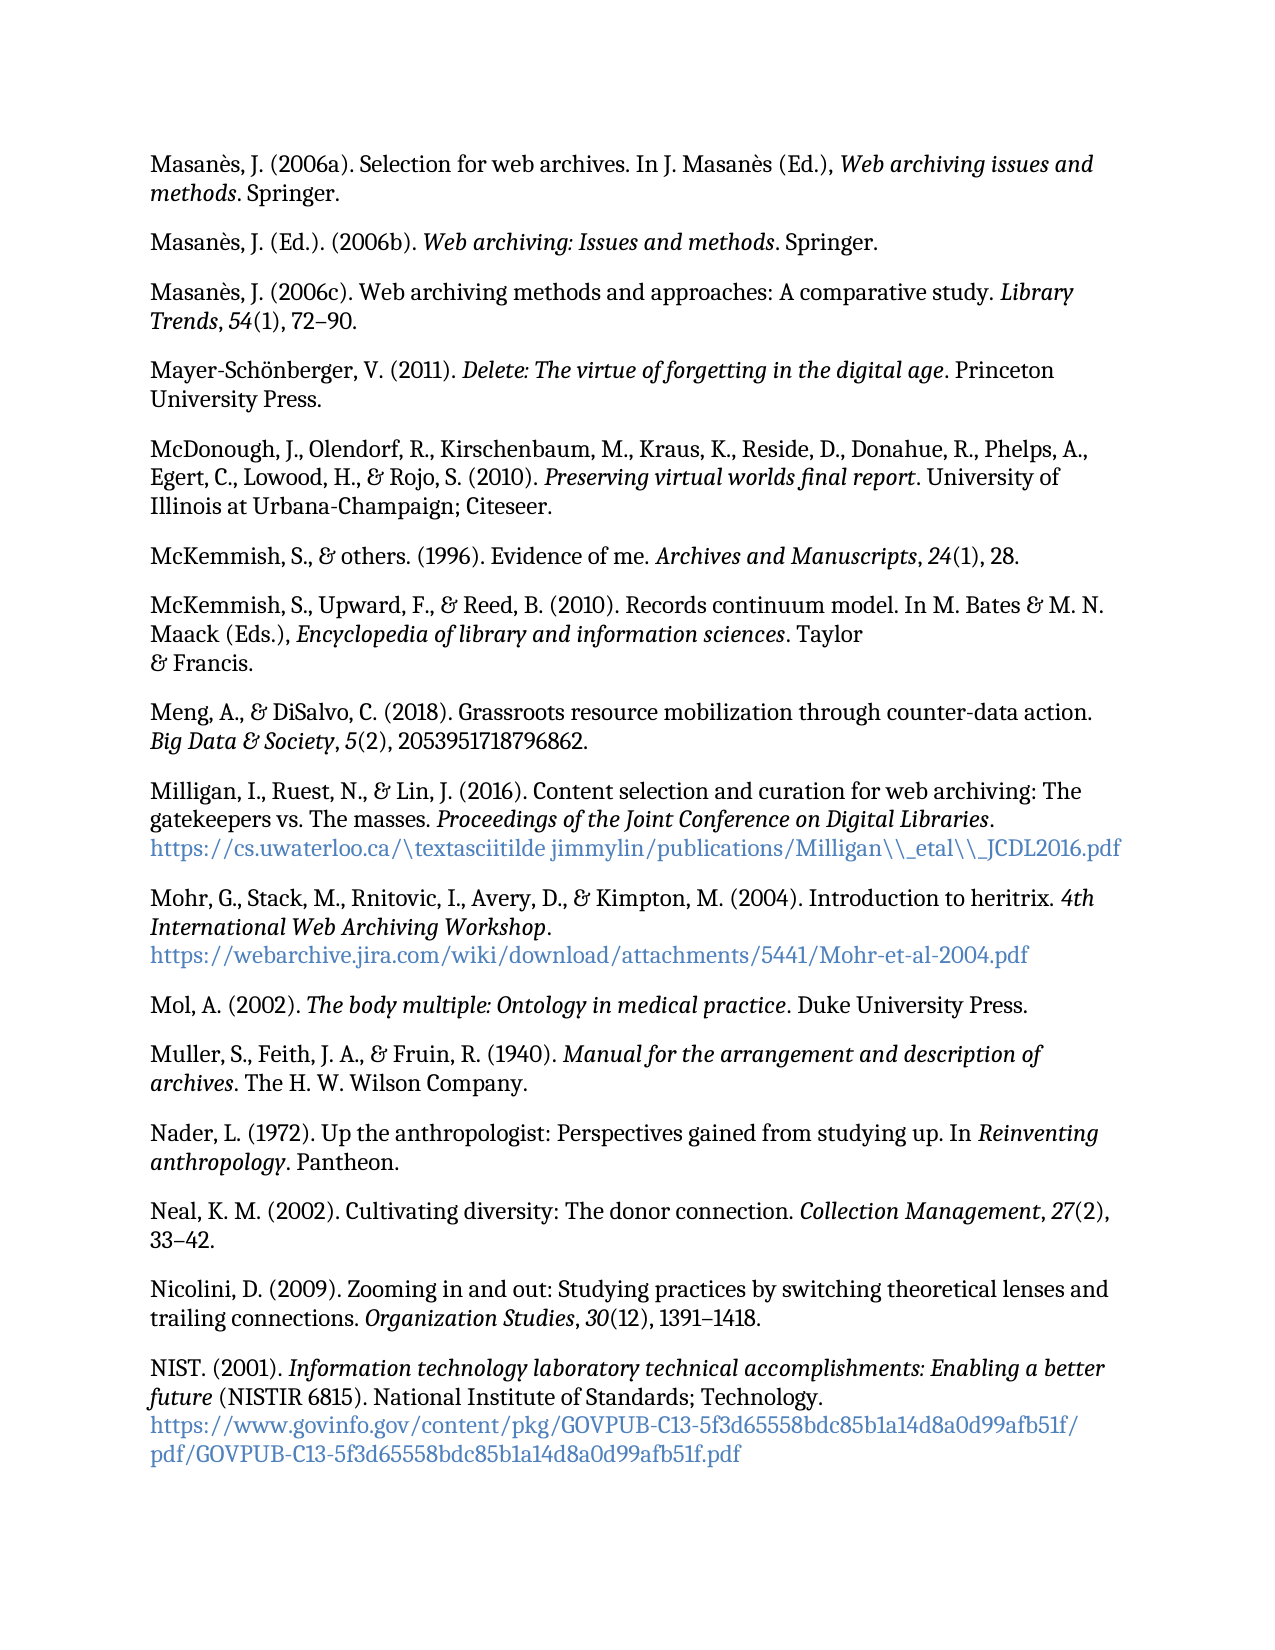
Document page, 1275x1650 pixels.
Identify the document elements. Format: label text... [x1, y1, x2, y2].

text McKemmish, S., Upward, F., & Reed, B. (2010). Records continuum model. In M. Bates & M. N. Maack (Eds.), Encyclopedia of library and information sciences. Taylor & Francis. [150, 591, 1125, 677]
text McKemmish, S., & others. (1996). Evidence of me. Archives and Manuscripts, 24(1), 28. [150, 542, 1125, 570]
text Meng, A., & DiSalvo, C. (2018). Grassroots resource mobilization through counter-data action. Big Data & Society, 5(2), 2053951718796862. [150, 698, 1125, 756]
text Masanès, J. (2006c). Web archiving methods and approaches: A comparative study. Library Trends, 54(1), 72–90. [150, 278, 1125, 335]
text Nicolini, D. (2009). Zooming in and out: Studying practices by switching theoretical lenses and trailing connections. Organization Studies, 30(12), 1391–1418. [150, 1275, 1125, 1333]
text Milligan, I., Ruest, N., & Lin, J. (2016). Content selection and curation for web archiving: The gatekeepers vs. The masses. Proceedings of the Joint Conference on Digital Libraries. https://cs.uwaterloo.ca/\textasciitilde jimmylin/publications/Milligan\\_etal\\_JCDL2016.pdf [150, 777, 1125, 863]
text NIST. (2001). Information technology laboratory technical accomplishments: Enabling a better future (NISTIR 6815). National Institute of Standards; Technology. https://www.govinfo.gov/content/pkg/GOVPUB-C13-5f3d65558bdc85b1a14d8a0d99afb51f/pdf/GOVPUB-C13-5f3d65558bdc85b1a14d8a0d99afb51f.pdf [150, 1354, 1125, 1469]
text Neal, K. M. (2002). Cultivating diversity: The donor connection. Collection Management, 27(2), 33–42. [150, 1197, 1125, 1254]
text Masanès, J. (2006a). Selection for web archives. In J. Masanès (Ed.), Web archiving issues and methods. Springer. [150, 150, 1125, 207]
text Mohr, G., Stack, M., Rnitovic, I., Avery, D., & Kimpton, M. (2004). Introduction to heritrix. 4th International Web Archiving Workshop. https://webarchive.jira.com/wiki/download/attachments/5441/Mohr-et-al-2004.pdf [150, 884, 1125, 970]
text Muller, S., Feith, J. A., & Fruin, R. (1940). Manual for the arrangement and description of archives. The H. W. Wilson Company. [150, 1040, 1125, 1098]
text Mol, A. (2002). The body multiple: Ontology in medical practice. Duke University Press. [150, 991, 1125, 1019]
text Nader, L. (1972). Up the anthropologist: Perspectives gained from studying up. In Reinventing anthropology. Pantheon. [150, 1119, 1125, 1176]
text McDonough, J., Olendorf, R., Kirschenbaum, M., Kraus, K., Reside, D., Donahue, R., Phelps, A., Egert, C., Lowood, H., & Rojo, S. (2010). Preserving virtual worlds final report. University of Illinois at Urbana-Champaign; Citeseer. [150, 434, 1125, 521]
text Masanès, J. (Ed.). (2006b). Web archiving: Issues and methods. Springer. [150, 228, 1125, 257]
text Mayer-Schönberger, V. (2011). Delete: The virtue of forgetting in the digital age. Princeton University Press. [150, 356, 1125, 414]
